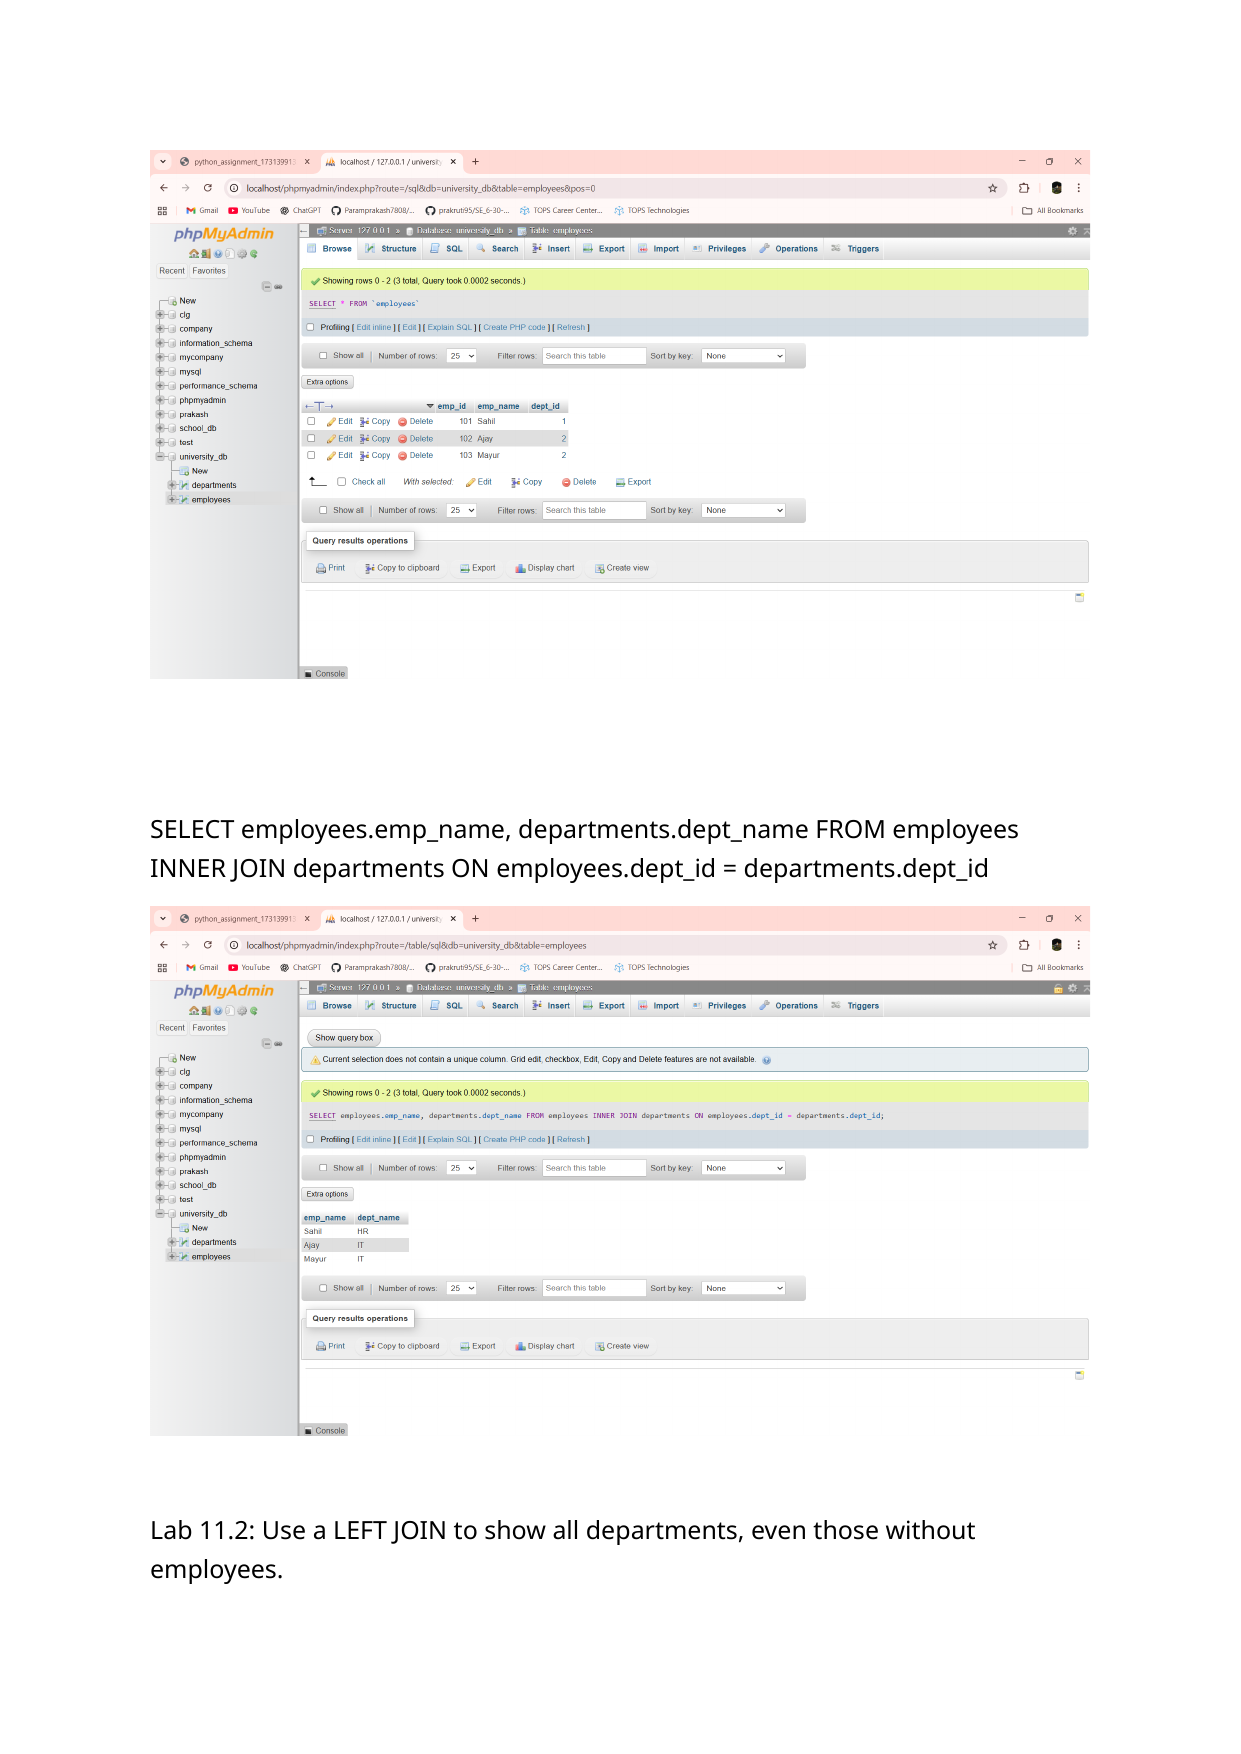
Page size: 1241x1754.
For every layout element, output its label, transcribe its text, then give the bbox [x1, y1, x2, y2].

picture [150, 150, 1091, 679]
picture [150, 906, 1091, 1436]
text SELECT employees.emp_name, departments.dept_name FROM employees INNER JOIN departments ON employees.dept_id = departments.dept_id [150, 812, 1090, 885]
text Lab 11.2: Use a LEFT JOIN to show all departments, even those without employees. [150, 1513, 1090, 1586]
